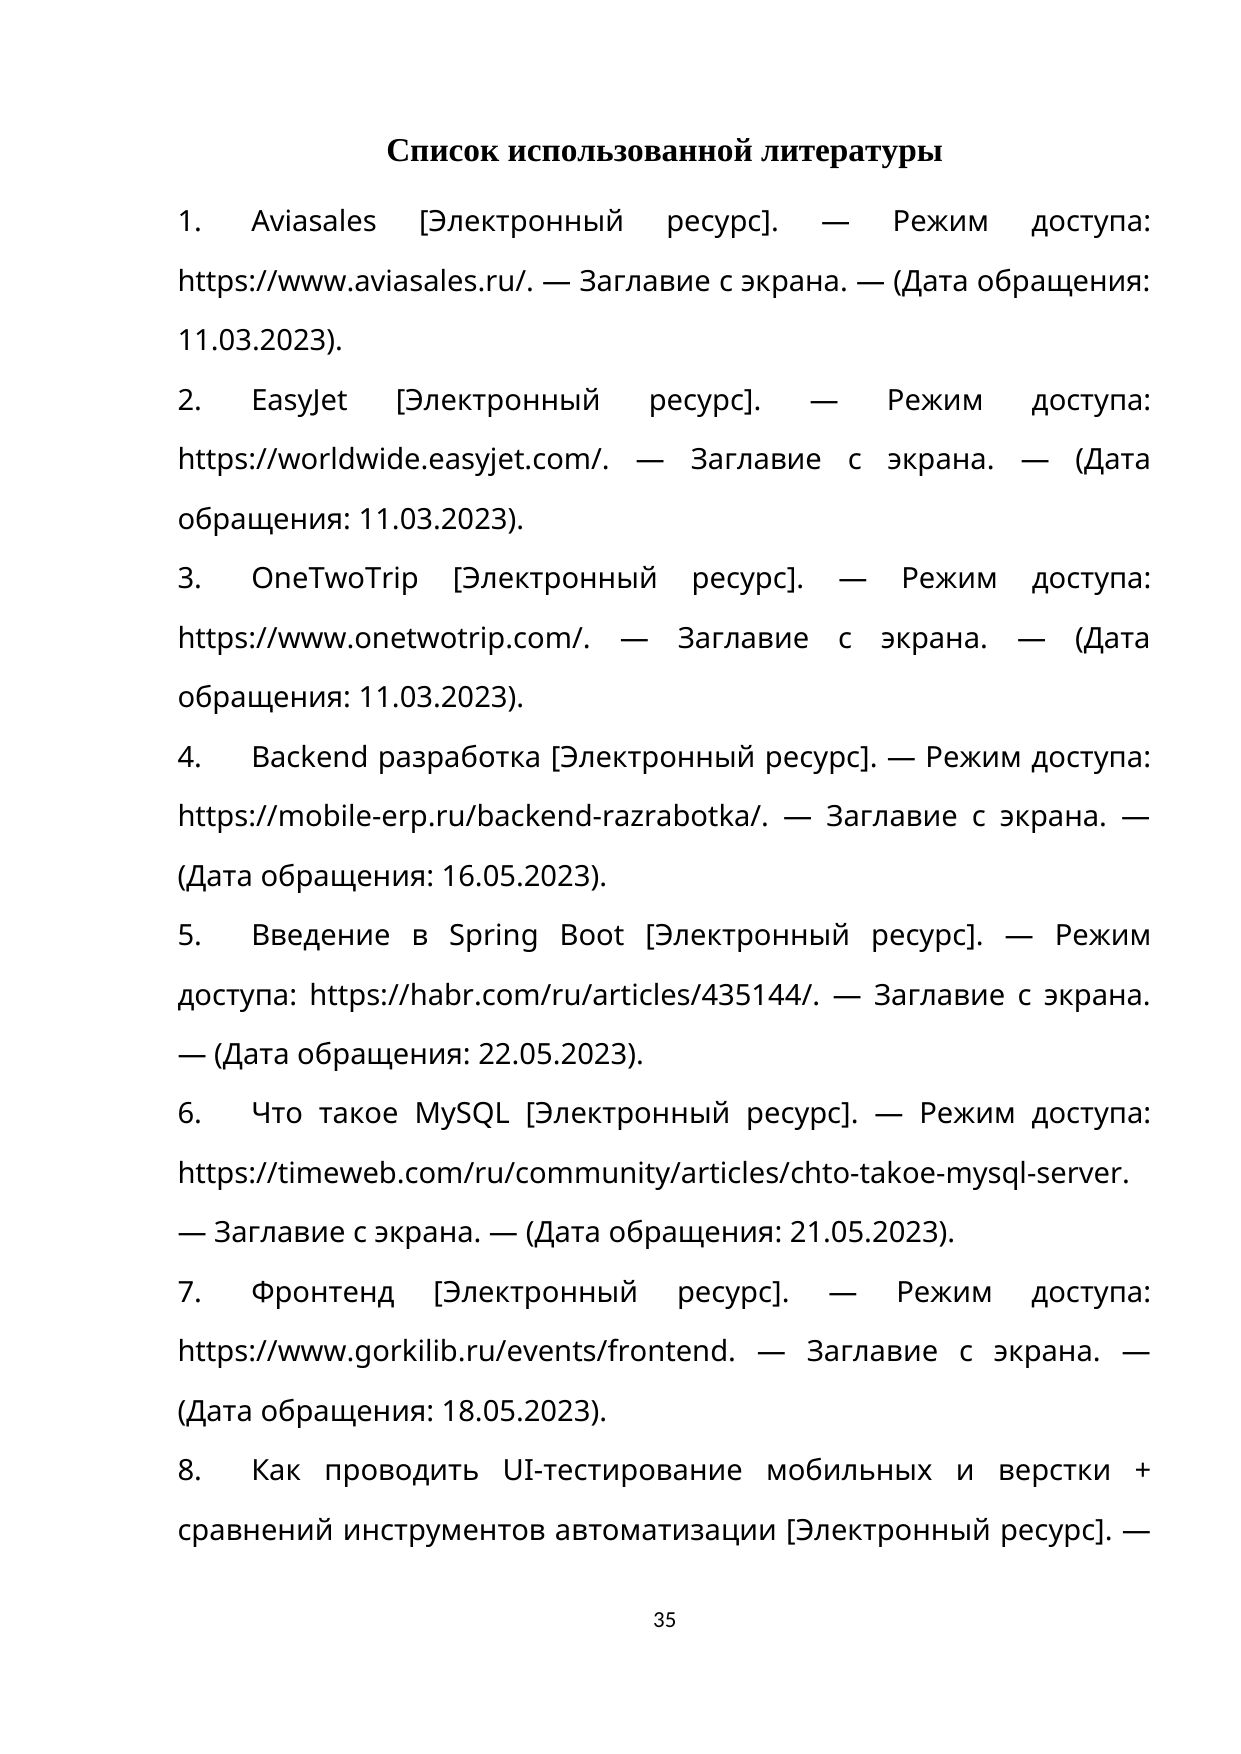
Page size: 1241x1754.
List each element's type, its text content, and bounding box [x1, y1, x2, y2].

text Backend разработка [Электронный ресурс]. — Режим доступа: https://mobile-erp.ru/backend-razrabotka/. — Заглавие с экрана. — (Дата обращения: 16.05.2023). [177, 736, 1152, 894]
text Aviasales [Электронный ресурс]. — Режим доступа: https://www.aviasales.ru/. — Заглавие с экрана. — (Дата обращения: 11.03.2023). [177, 201, 1152, 359]
text OneTwoTrip [Электронный ресурс]. — Режим доступа: https://www.onetwotrip.com/. — Заглавие с экрана. — (Дата обращения: 11.03.2023). [177, 557, 1152, 716]
text EasyJet [Электронный ресурс]. — Режим доступа: https://worldwide.easyjet.com/. — Заглавие с экрана. — (Дата обращения: 11.03.2023). [177, 379, 1152, 538]
text Фронтенд [Электронный ресурс]. — Режим доступа: https://www.gorkilib.ru/events/frontend. — Заглавие с экрана. — (Дата обращения: 18.05.2023). [177, 1271, 1152, 1430]
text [177, 1450, 1152, 1549]
text Введение в Spring Boot [Электронный ресурс]. — Режим доступа: https://habr.com/ru/articles/435144/. — Заглавие с экрана. — (Дата обращения: 22.05.2023). [177, 914, 1152, 1073]
text Что такое MySQL [Электронный ресурс]. — Режим доступа: https://timeweb.com/ru/community/articles/chto-takoe-mysql-server. — Заглавие с экрана. — (Дата обращения: 21.05.2023). [177, 1093, 1152, 1251]
text Список использованной литературы [177, 131, 1152, 169]
